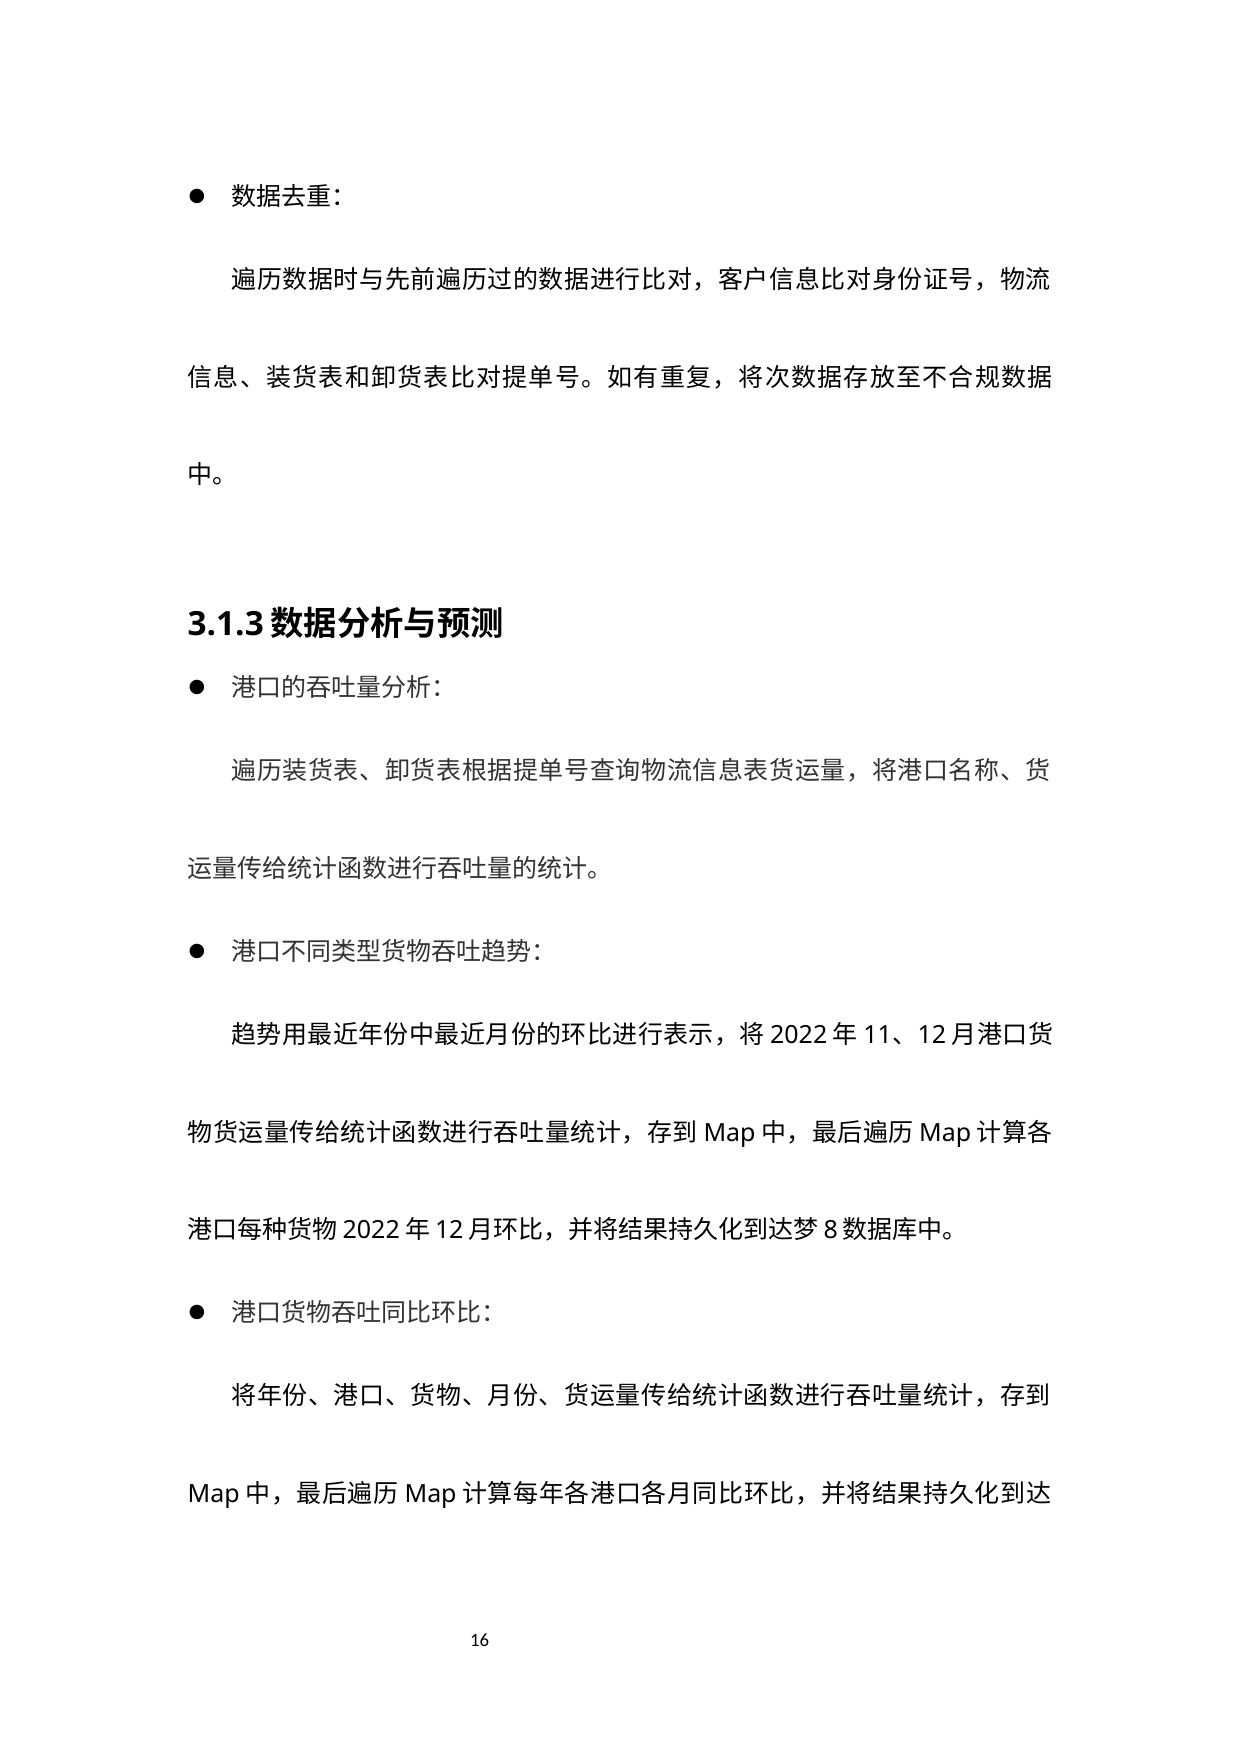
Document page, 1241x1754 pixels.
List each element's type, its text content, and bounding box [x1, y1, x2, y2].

list 3.1.3数据分析与预测 [187, 588, 1053, 653]
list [187, 1361, 1053, 1524]
list 趋势用最近年份中最近月份的环比进行表示，将2022年11、12月港口货物货运量传给统计函数进行吞吐量统计，存到Map中，最后遍历Map计算各港口每种货物2022年12月环比，并将结果持久化到达梦8数据库中。 [187, 1000, 1053, 1260]
list 港口不同类型货物吞吐趋势： [187, 917, 1053, 982]
list 遍历装货表、卸货表根据提单号查询物流信息表货运量，将港口名称、货运量传给统计函数进行吞吐量的统计。 [187, 736, 1053, 899]
list 数据去重： [187, 162, 1053, 227]
list 港口的吞吐量分析： [187, 653, 1053, 718]
list 遍历数据时与先前遍历过的数据进行比对，客户信息比对身份证号，物流信息、装货表和卸货表比对提单号。如有重复，将次数据存放至不合规数据中。 [187, 245, 1053, 505]
list 港口货物吞吐同比环比： [187, 1278, 1053, 1343]
